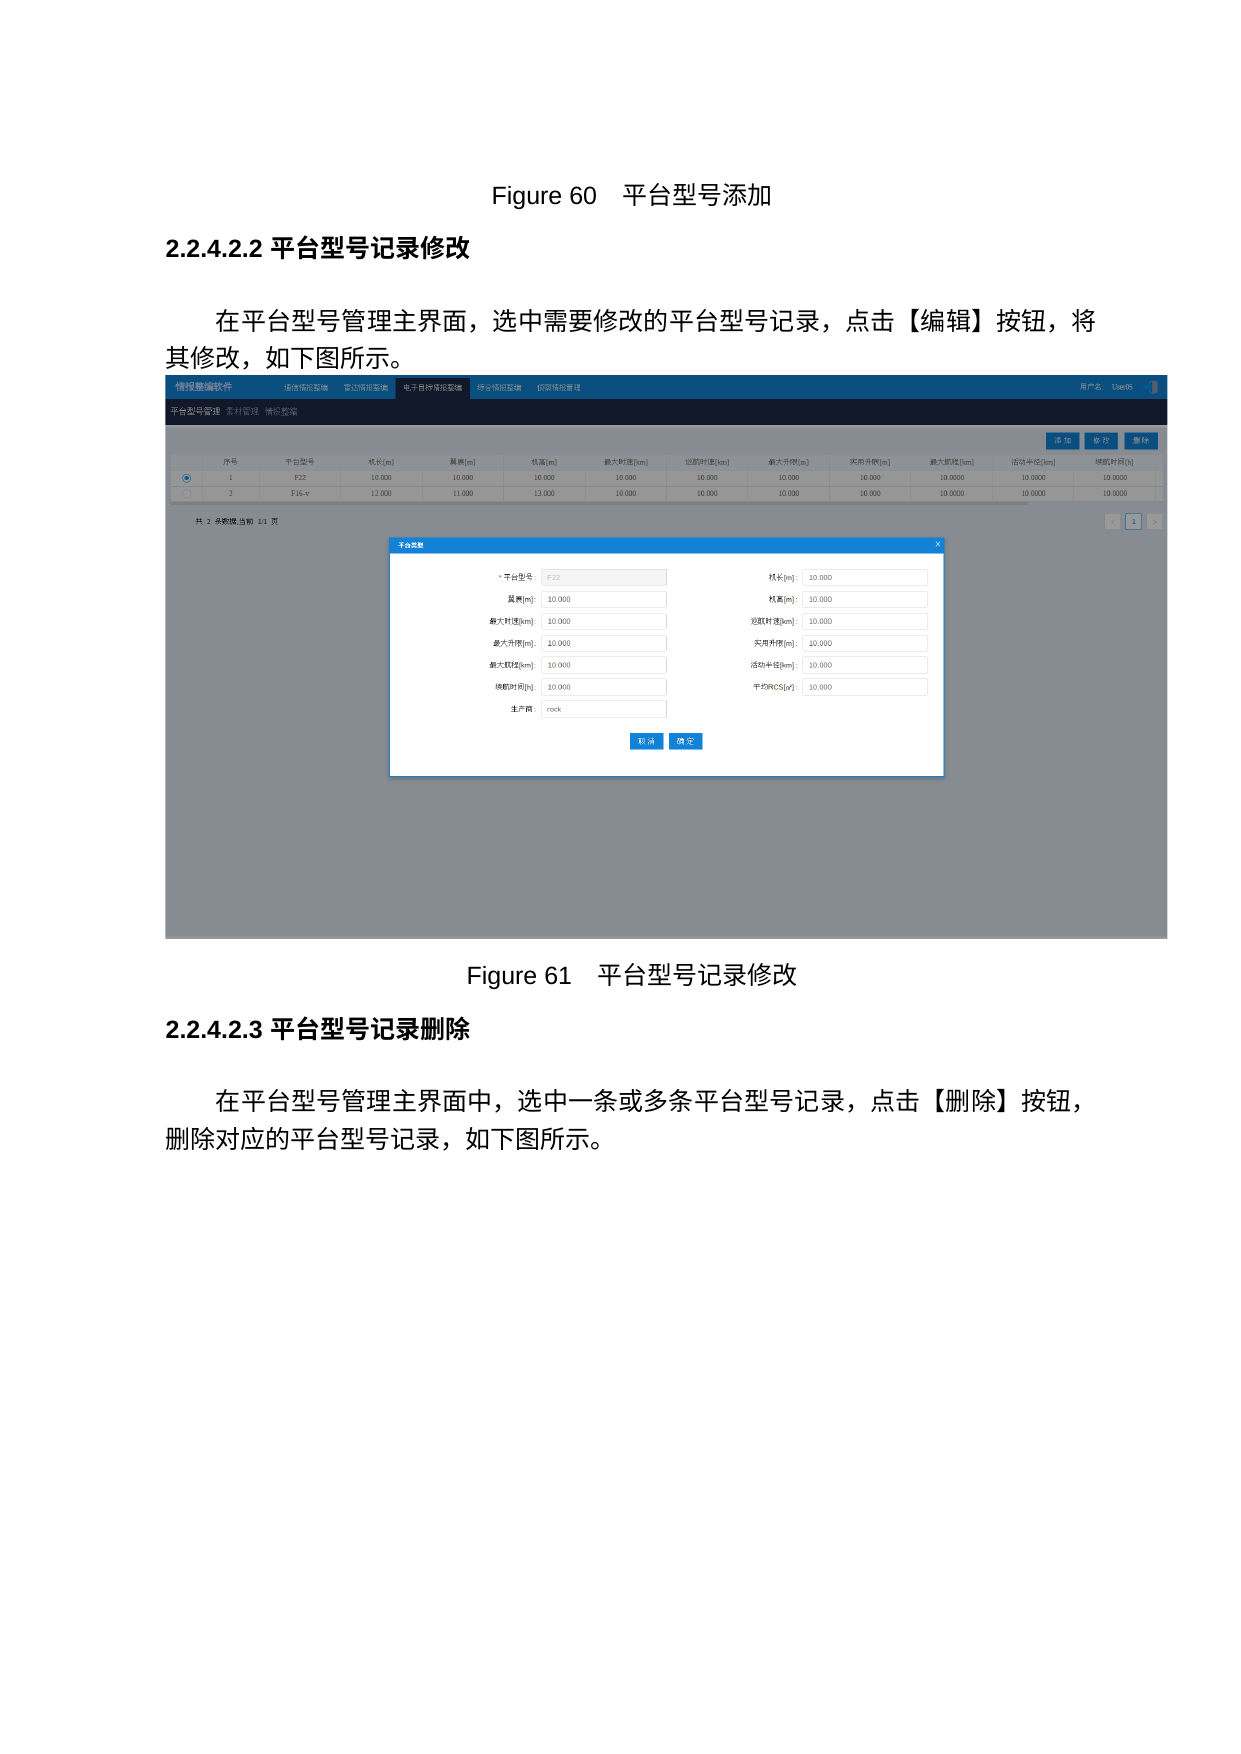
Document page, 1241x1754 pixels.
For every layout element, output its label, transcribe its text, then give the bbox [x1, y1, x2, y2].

picture [165, 375, 1168, 939]
text 平台型号记录删除 [165, 1009, 1098, 1045]
text 在平台型号管理主界面，选中需要修改的平台型号记录，点击【编辑】按钮，将其修改，如下图所示。 [165, 300, 1098, 375]
text 平台型号添加 [165, 176, 1098, 212]
text 平台型号记录修改 [165, 956, 1098, 992]
text 在平台型号管理主界面中，选中一条或多条平台型号记录，点击【删除】按钮，删除对应的平台型号记录，如下图所示。 [165, 1080, 1098, 1155]
text 平台型号记录修改 [165, 229, 1098, 265]
